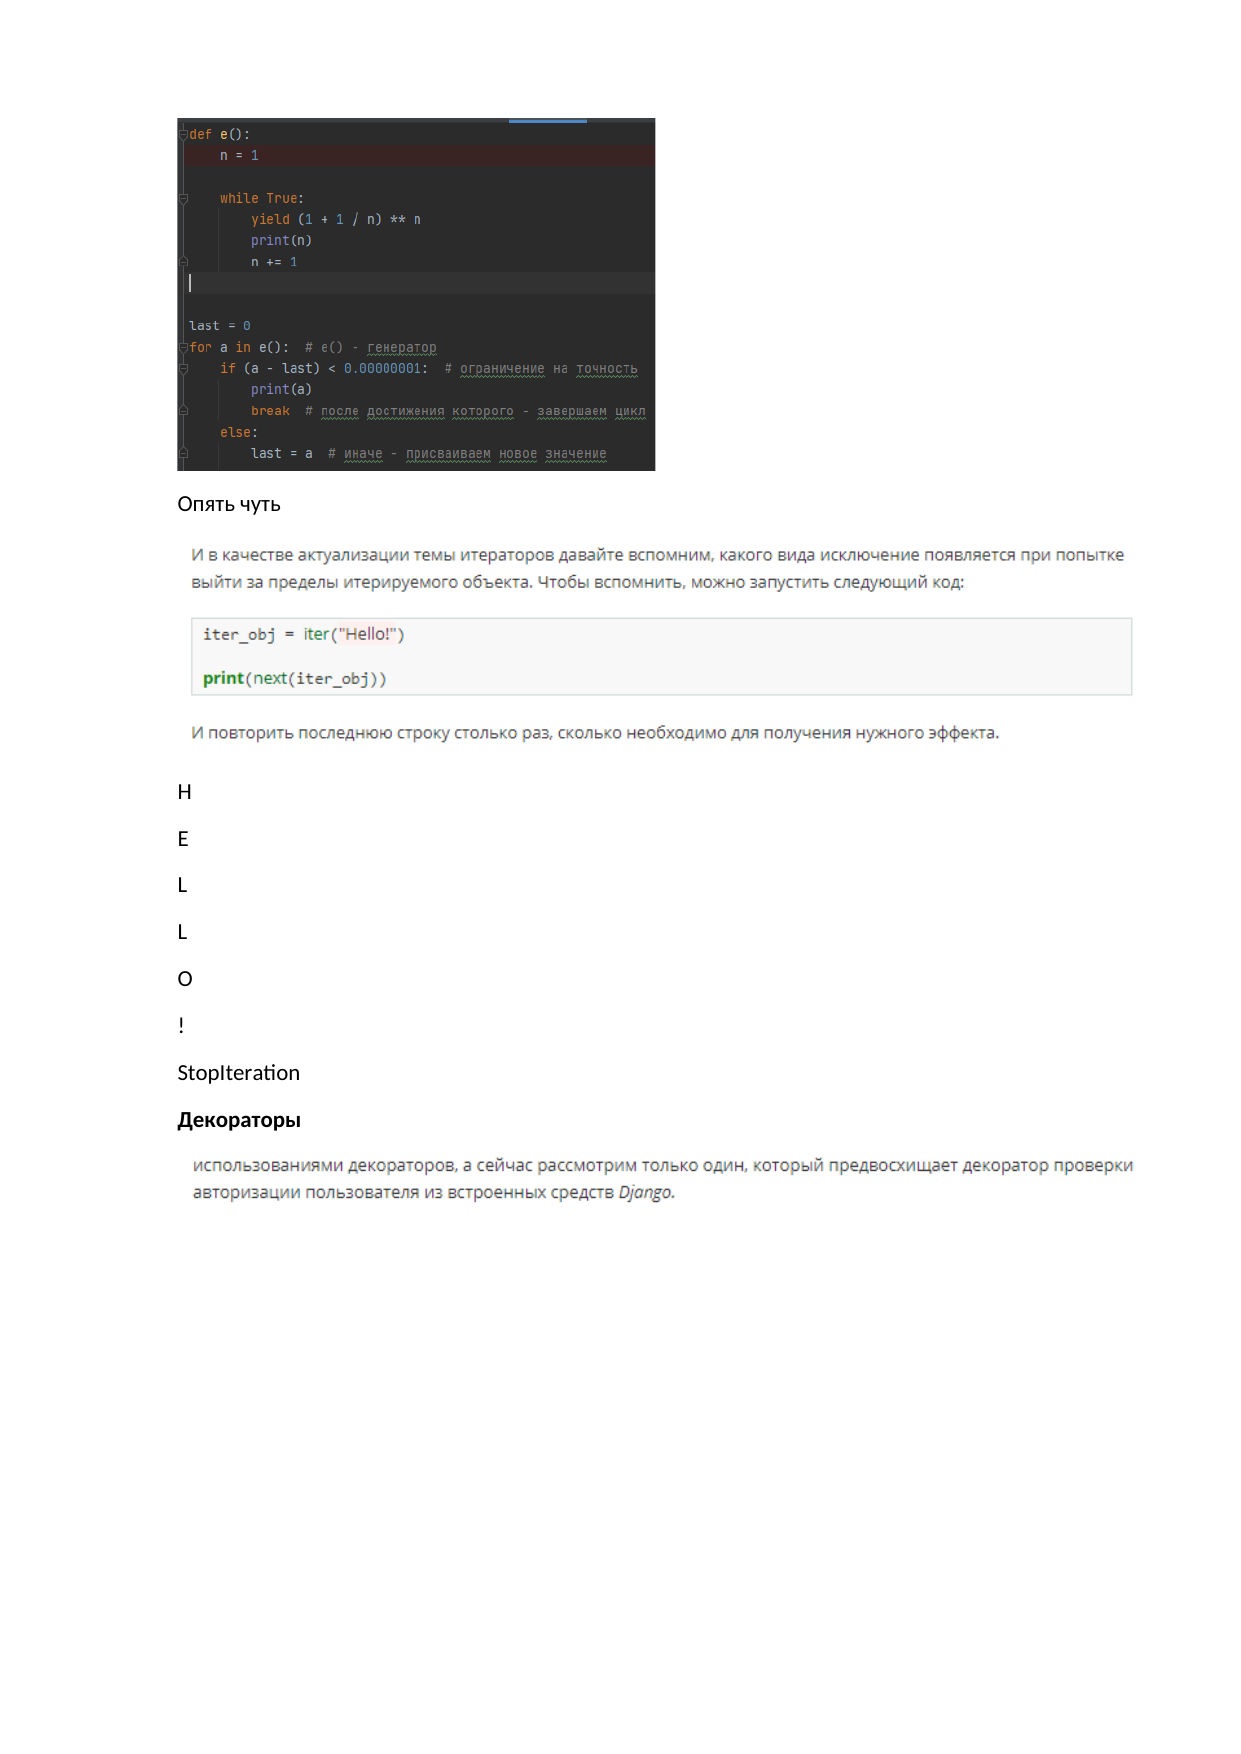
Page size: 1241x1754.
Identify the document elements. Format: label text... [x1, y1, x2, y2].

text L [177, 871, 1152, 898]
picture [177, 1151, 1152, 1205]
text O [177, 964, 1152, 992]
text StopIteration [177, 1058, 1152, 1086]
text E [177, 824, 1152, 852]
text Декораторы [177, 1105, 1152, 1133]
text H [177, 777, 1152, 805]
picture [177, 118, 656, 471]
text L [177, 917, 1152, 945]
text ! [177, 1011, 1152, 1039]
picture [177, 536, 1152, 758]
text Опять чуть [177, 489, 1152, 517]
